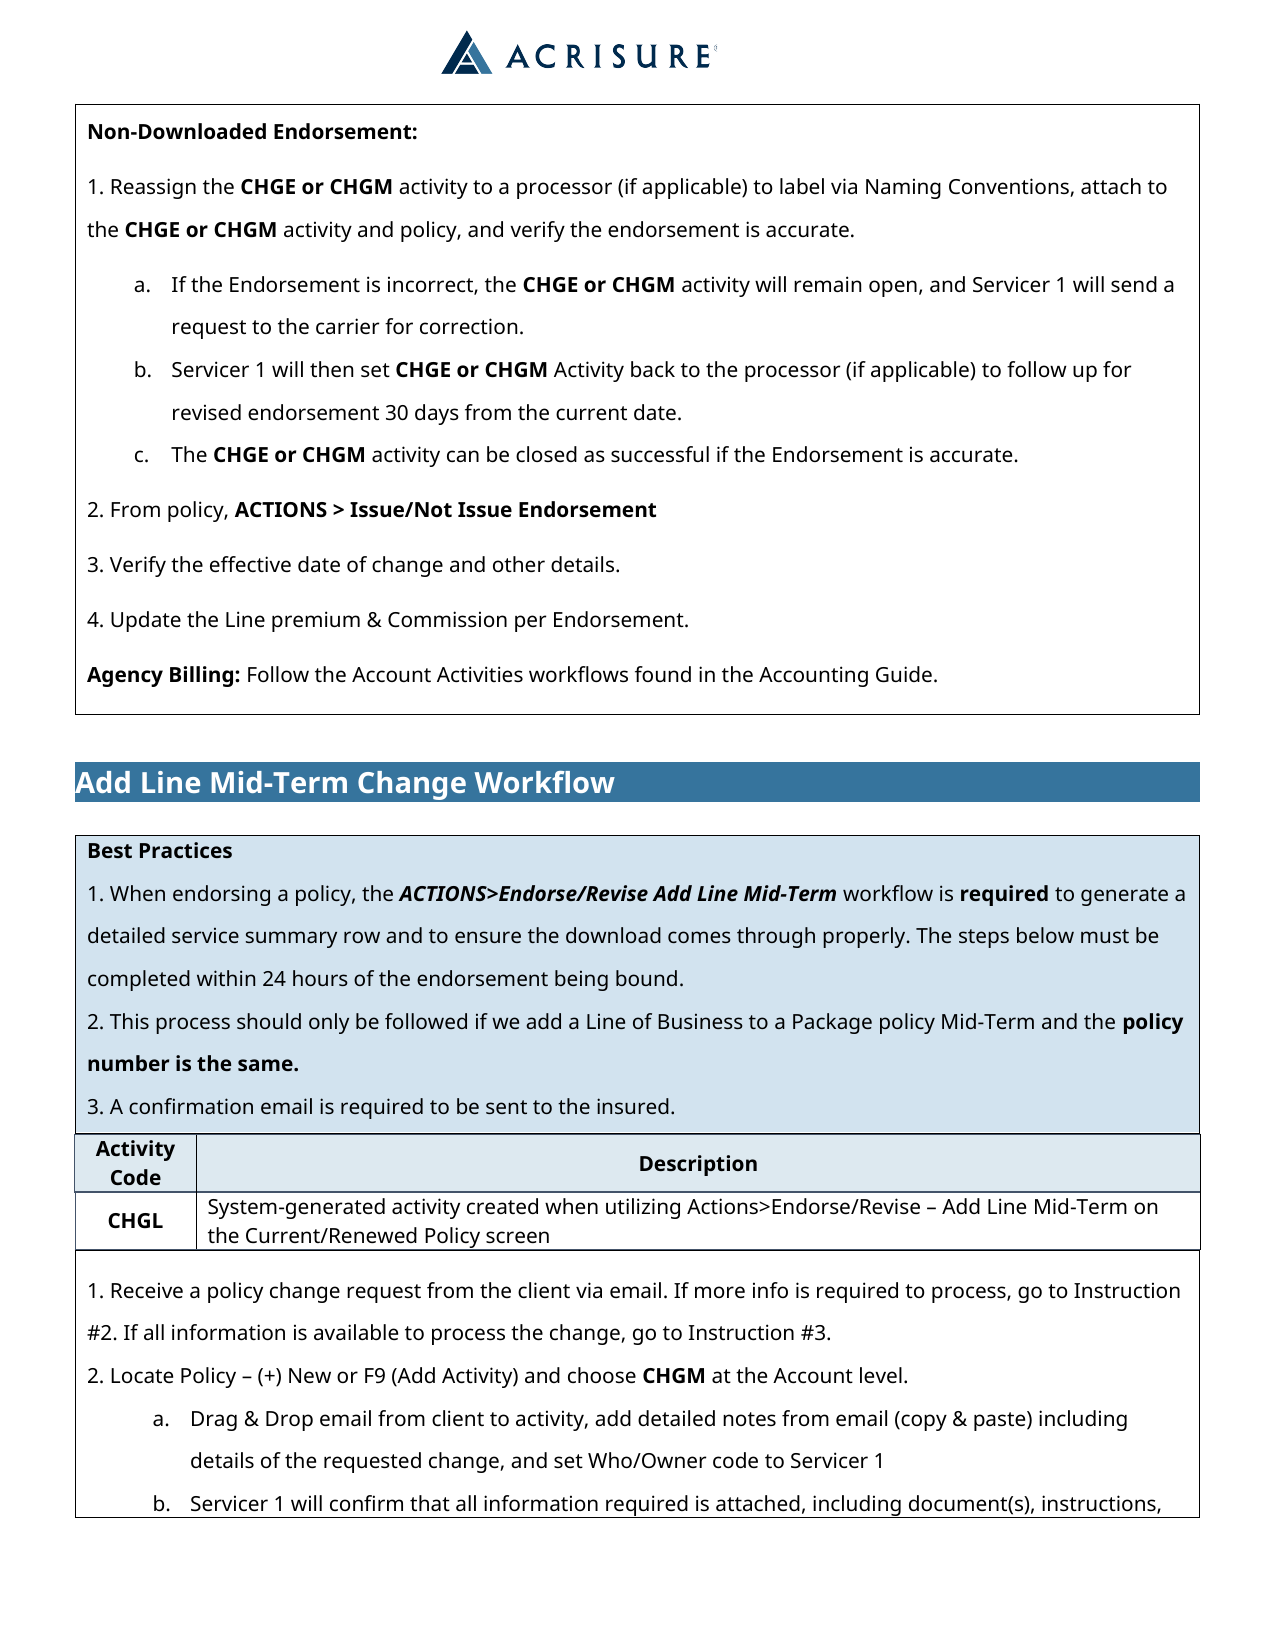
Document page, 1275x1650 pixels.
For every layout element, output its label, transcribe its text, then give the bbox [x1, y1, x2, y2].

table_cell CHGL [76, 1193, 196, 1249]
picture [439, 23, 718, 80]
table_header Activity Code [75, 1135, 196, 1191]
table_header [76, 105, 1199, 713]
table_cell System-generated activity created when utilizing Actions>Endorse/Revise – Add Line Mid-Term on the Current/Renewed Policy screen [197, 1193, 1200, 1249]
subtitle Add Line Mid-Term Change Workflow [75, 762, 1200, 802]
table_header Description [197, 1135, 1200, 1191]
table_header Best Practices 1. When endorsing a policy, the ACTIONS>Endorse/Revise Add Line Mid-Term workflow is required to generate a detailed service summary row and to ensure the download comes through properly. The steps below must be completed within 24 hours of the endorsement being bound. 2. This process should only be followed if we add a Line of Business to a Package policy Mid-Term and the policy number is the same. 3. A confirmation email is required to be sent to the insured. [76, 836, 1199, 1132]
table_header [76, 1251, 1199, 1517]
